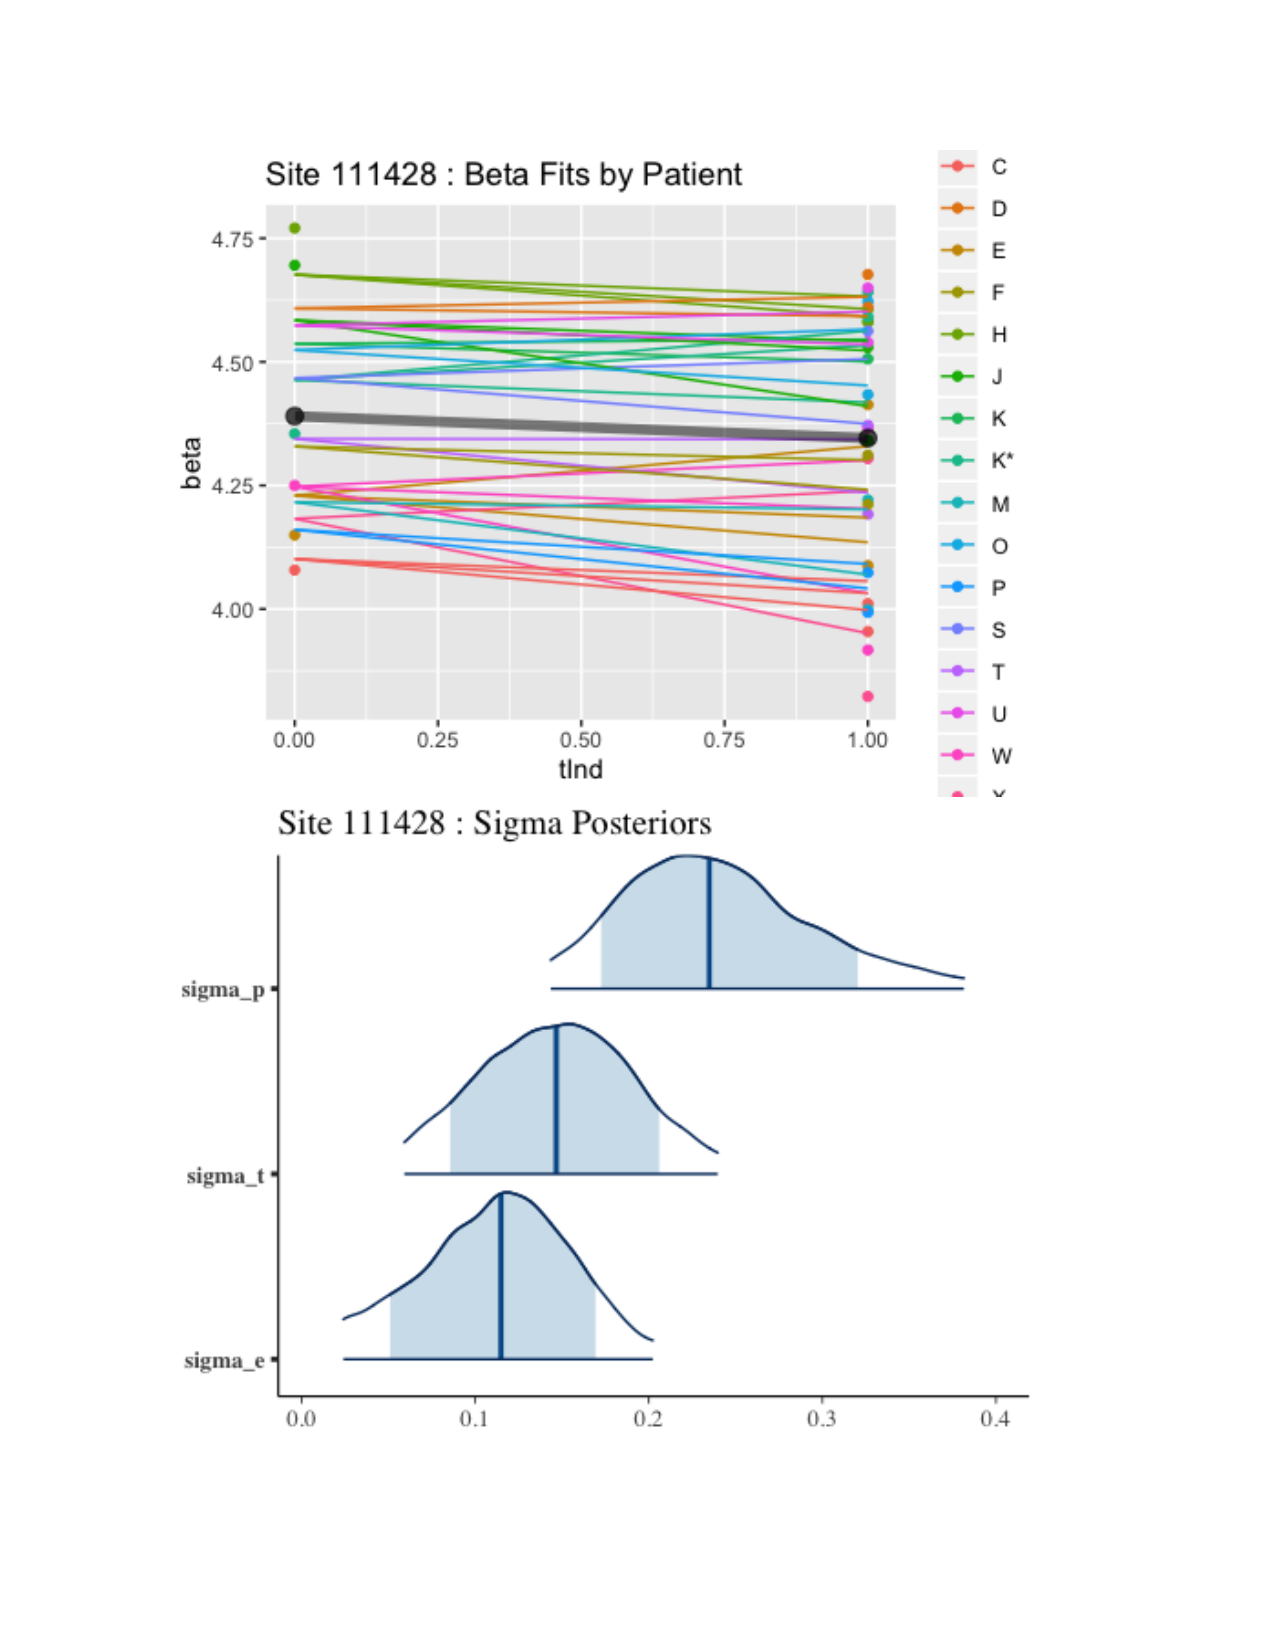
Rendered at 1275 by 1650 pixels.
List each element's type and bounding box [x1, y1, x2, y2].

picture [168, 150, 1044, 1445]
